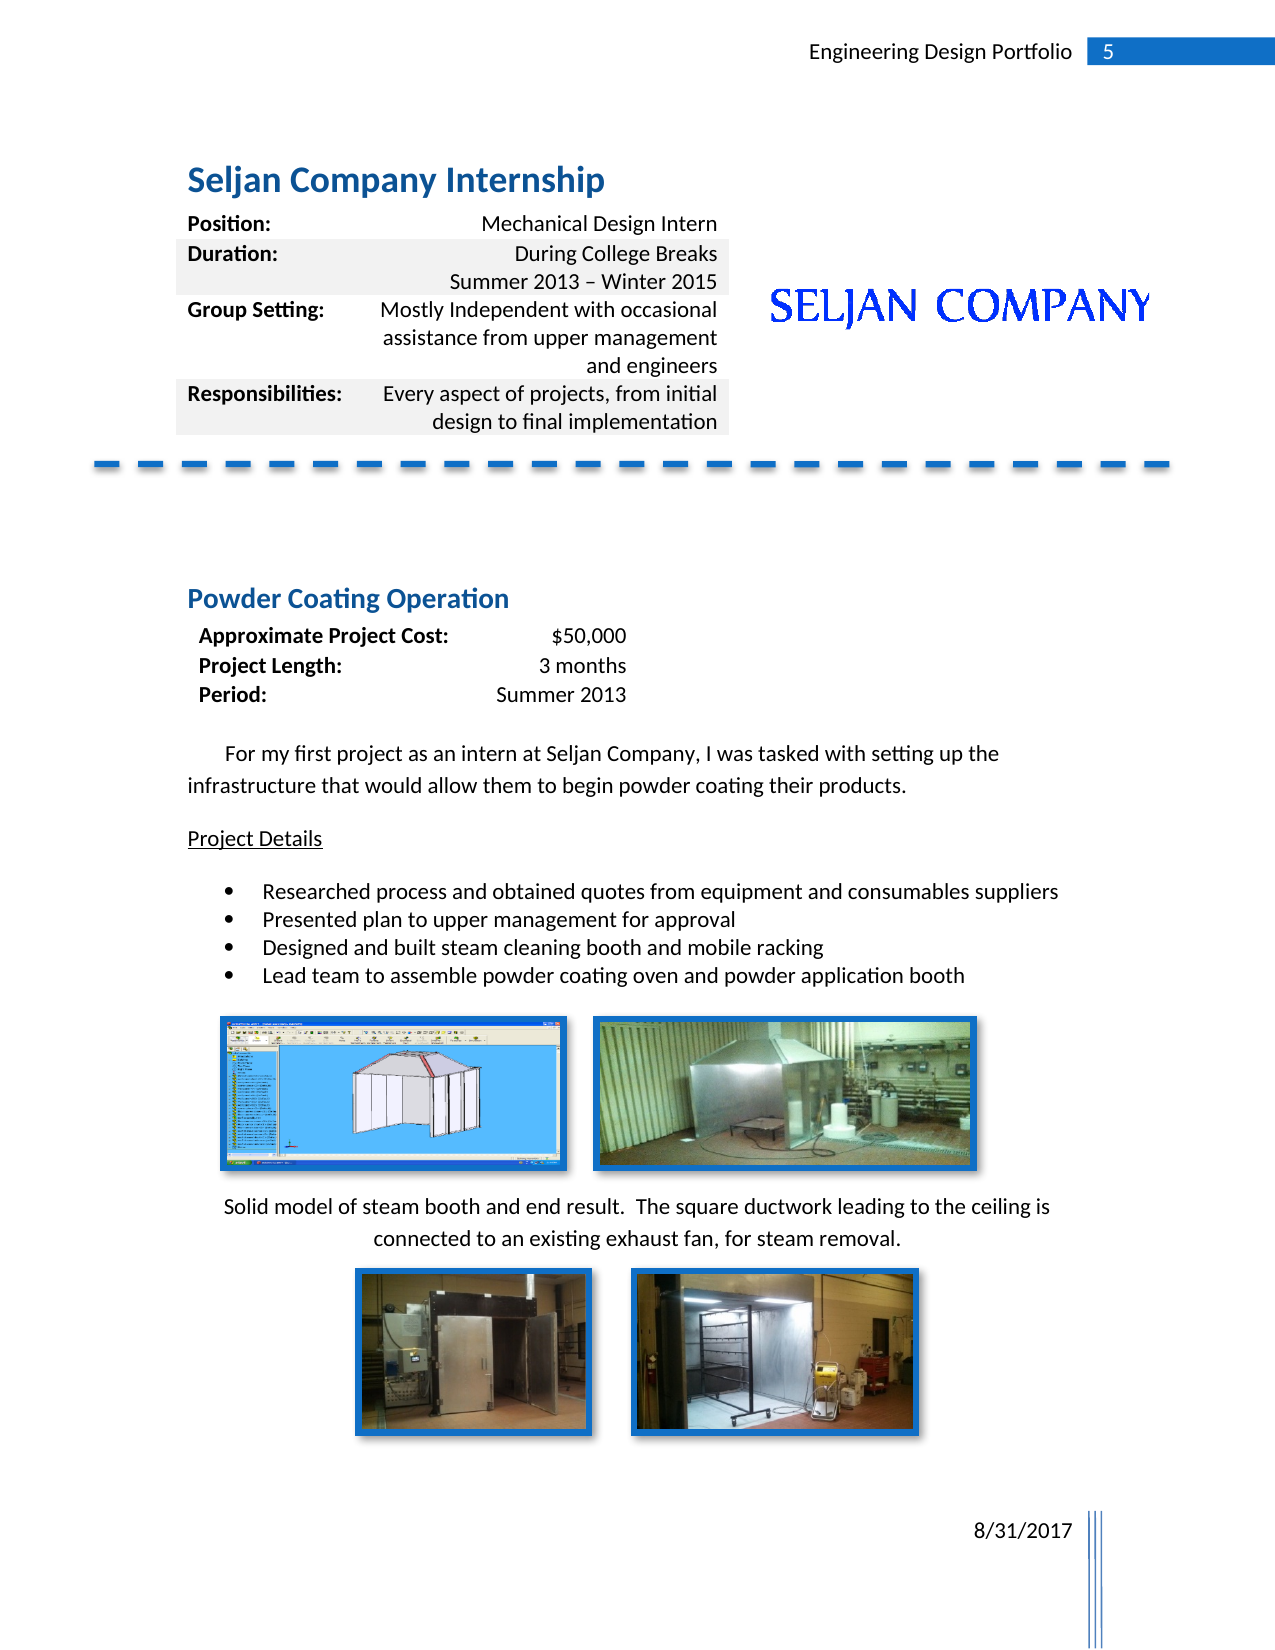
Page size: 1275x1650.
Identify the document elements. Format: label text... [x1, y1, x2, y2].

picture [600, 1022, 970, 1165]
picture [637, 1274, 913, 1429]
subtitle Seljan Company Internship [187, 156, 1087, 202]
picture [362, 1274, 586, 1429]
table_cell Mostly Independent with occasional assistance from upper management and engineers [364, 295, 729, 379]
table_cell Project Length: [188, 651, 482, 680]
text For my first project as an intern at Seljan Company, I was tasked with setting up the infrastructure that would allow them to begin powder coating their products. [187, 739, 1087, 799]
table_cell Summer 2013 [482, 680, 637, 711]
list Researched process and obtained quotes from equipment and consumables suppliers [225, 877, 1087, 905]
table_header $50,000 [482, 621, 637, 651]
table_cell 3 months [482, 651, 637, 680]
table_cell Group Setting: [176, 295, 364, 379]
table_header Mechanical Design Intern [364, 209, 729, 239]
table_cell Every aspect of projects, from initial design to final implementation [364, 379, 729, 435]
table_cell Period: [188, 680, 482, 711]
subtitle Powder Coating Operation [187, 580, 1087, 615]
picture [227, 1022, 560, 1165]
list Designed and built steam cleaning booth and mobile racking [225, 933, 1087, 961]
table_header Approximate Project Cost: [188, 621, 482, 651]
text Project Details [187, 824, 1087, 852]
list Lead team to assemble powder coating oven and powder application booth [225, 961, 1087, 989]
table_header Position: [176, 209, 364, 239]
table_cell Responsibilities: [176, 379, 364, 435]
table_cell During College Breaks Summer 2013 – Winter 2015 [364, 239, 729, 295]
list Presented plan to upper management for approval [225, 905, 1087, 933]
picture [771, 288, 1150, 330]
table_cell Duration: [176, 239, 364, 295]
